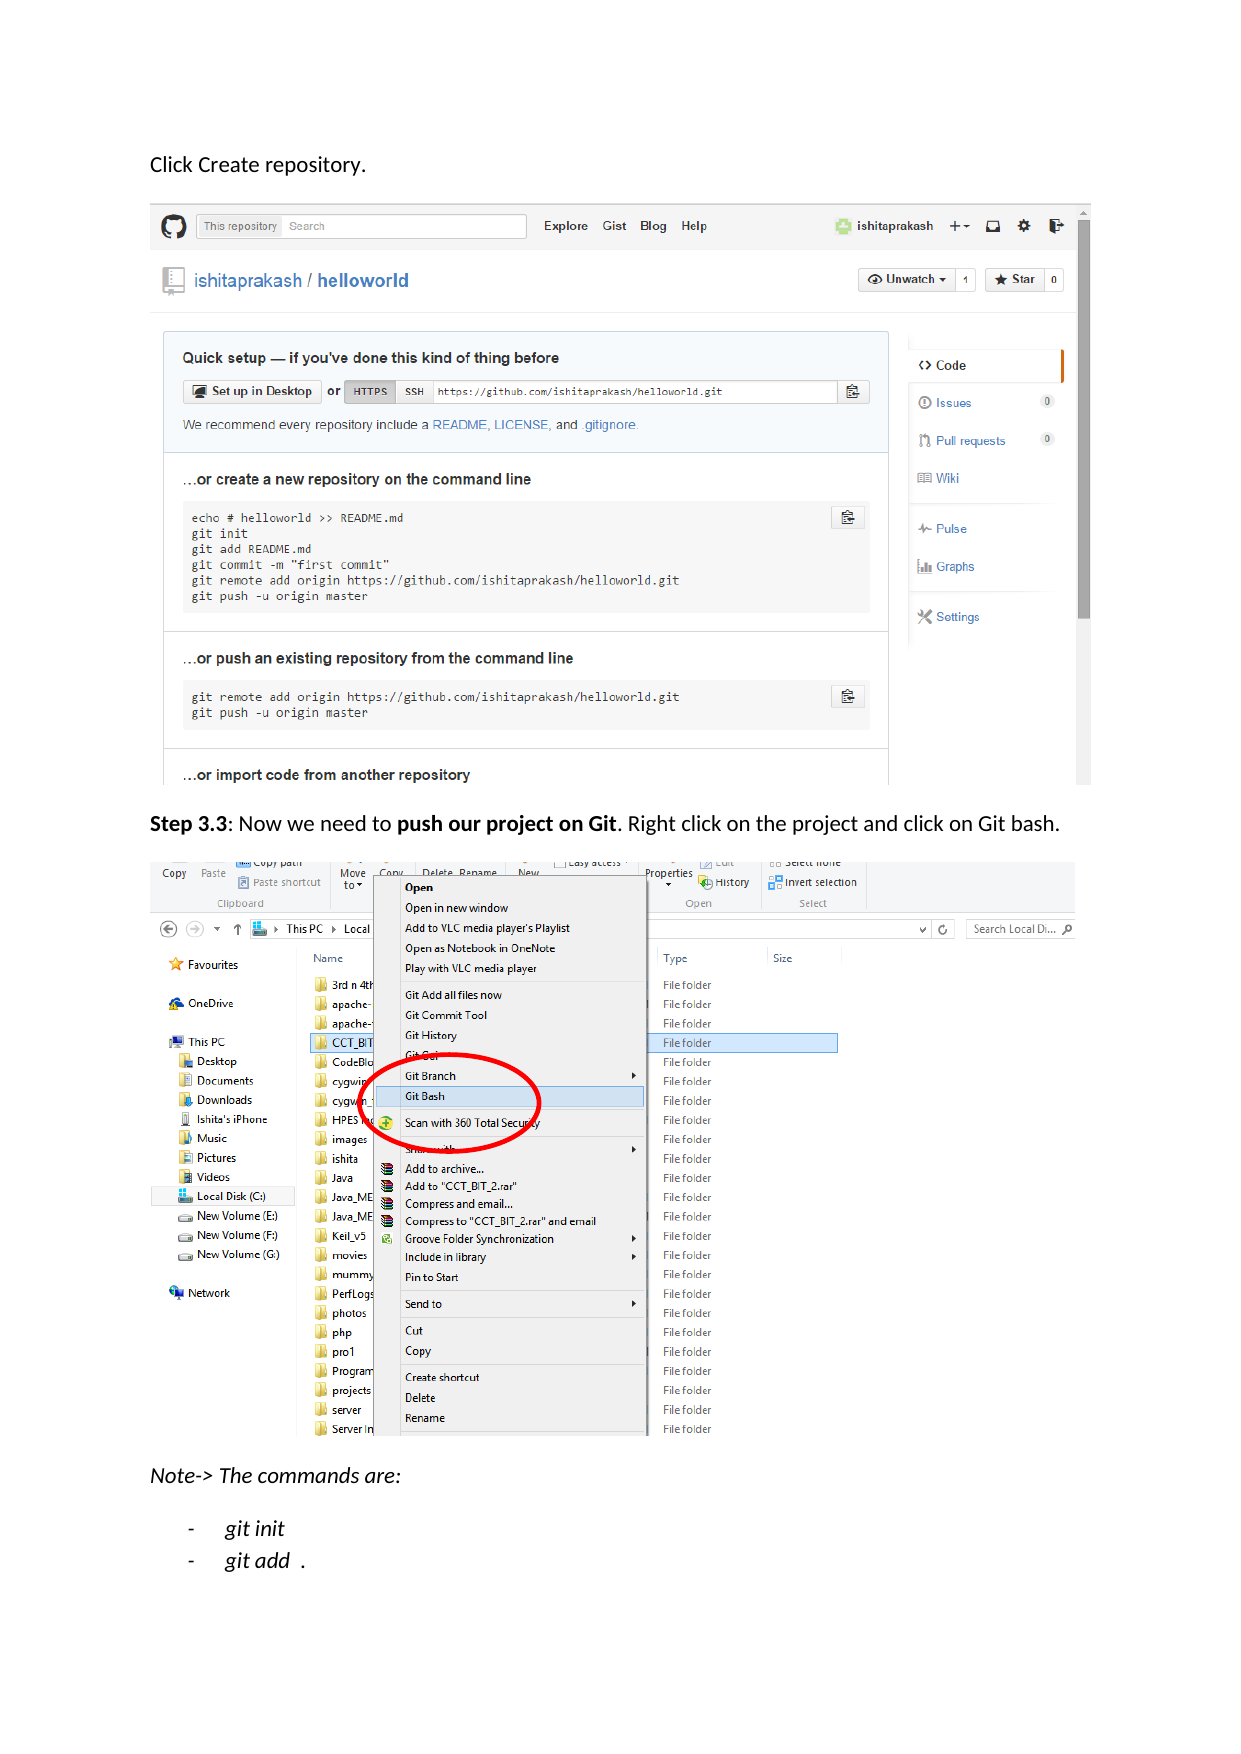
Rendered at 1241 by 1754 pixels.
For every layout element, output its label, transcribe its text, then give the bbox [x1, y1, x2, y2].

text Click Create repository. [150, 150, 1090, 178]
picture [150, 203, 1091, 785]
list git add . [187, 1546, 1090, 1574]
text Step 3.3: Now we need to push our project on Git. Right click on the project and click on Git bash. [150, 809, 1090, 837]
picture [150, 862, 1075, 1436]
text Note-> The commands are: [150, 1461, 1090, 1489]
list git init [187, 1514, 1090, 1542]
